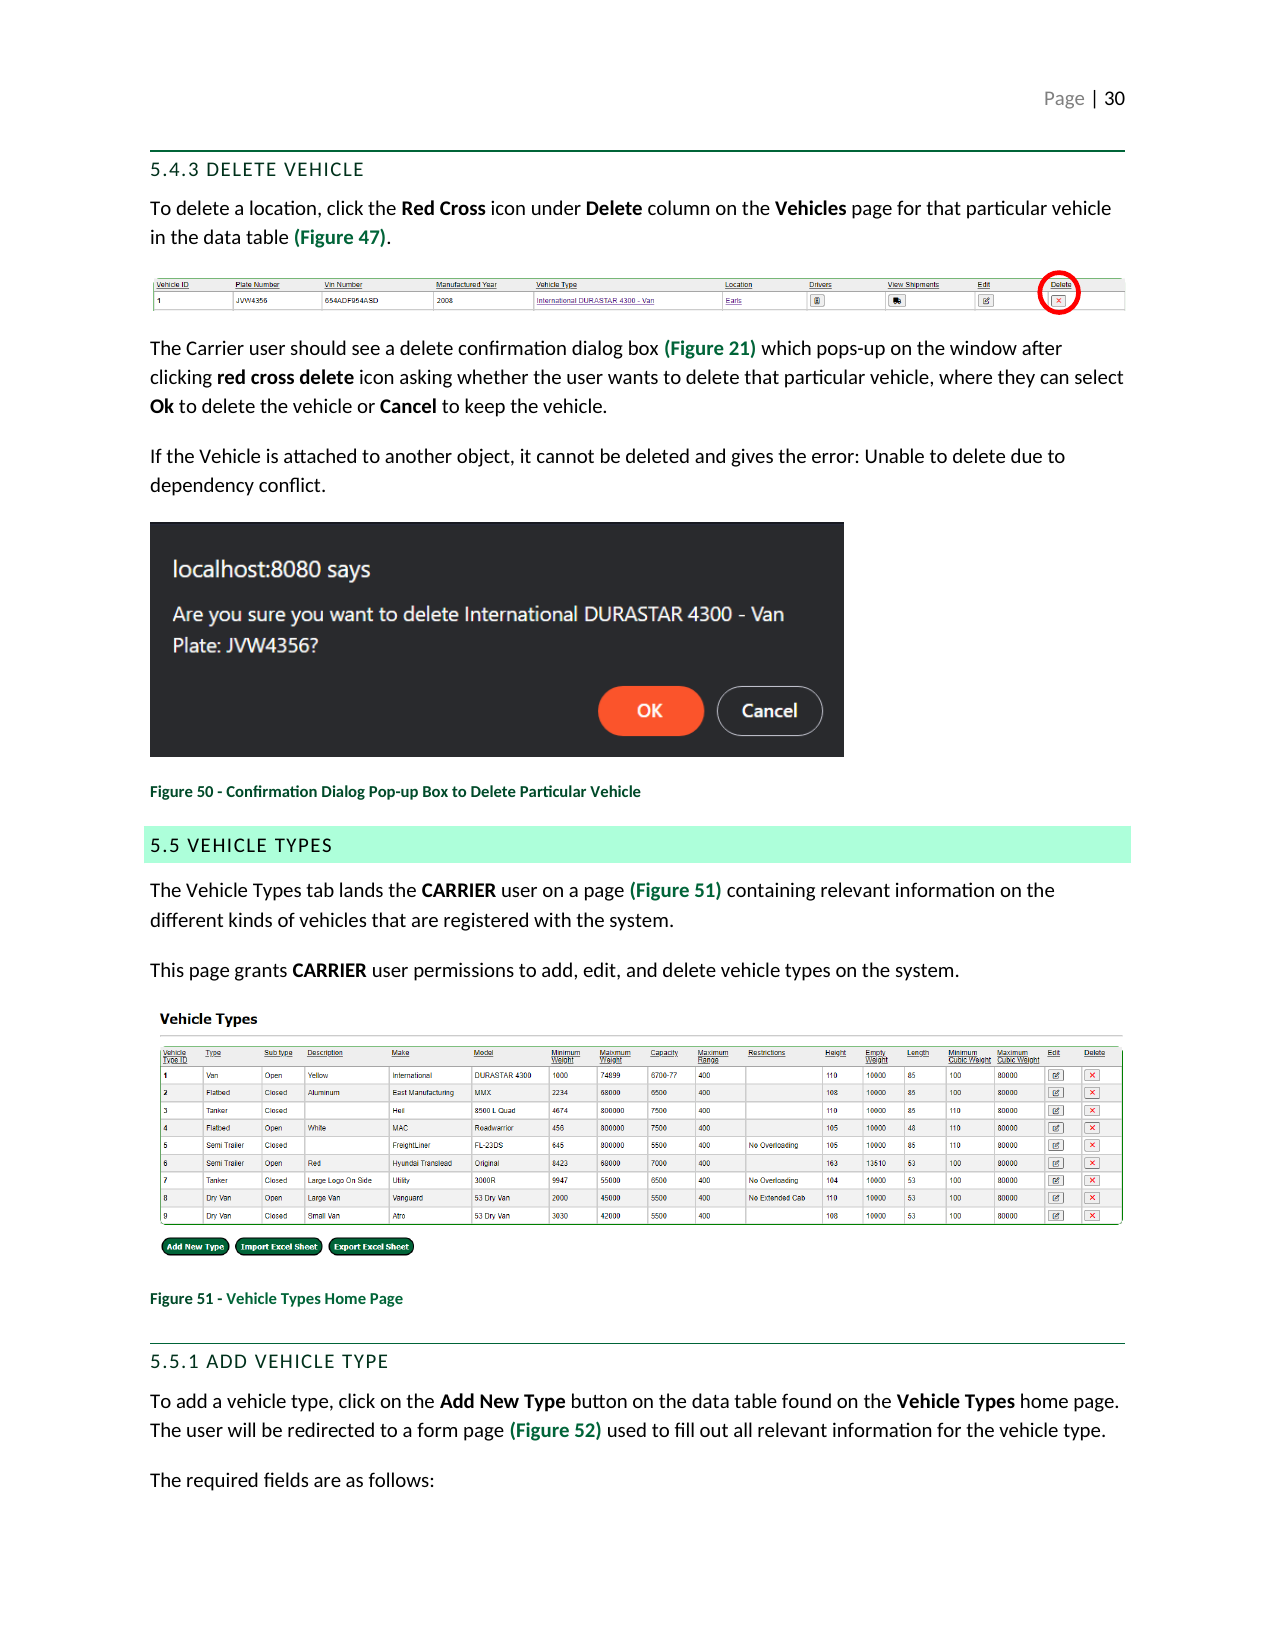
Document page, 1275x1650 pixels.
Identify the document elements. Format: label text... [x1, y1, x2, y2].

picture [1043, 276, 1076, 310]
picture [150, 522, 844, 757]
text Figure 50 - Confirmation Dialog Pop-up Box to Delete Particular Vehicle [150, 781, 1125, 802]
subtitle 5.5 Vehicle types [150, 832, 1125, 857]
picture [150, 274, 1045, 311]
picture [150, 1006, 1125, 1264]
text The Carrier user should see a delete confirmation dialog box (Figure 21) which pops-up on the window after clicking red cross delete icon asking whether the user wants to delete that particular vehicle, where they can select Ok to delete the vehicle or Cancel to keep the vehicle. [150, 335, 1125, 419]
picture [1073, 274, 1125, 311]
text This page grants CARRIER user permissions to add, edit, and delete vehicle types on the system. [150, 957, 1125, 982]
text Figure 51 - Vehicle Types Home Page [150, 1288, 1125, 1308]
subtitle 5.4.3 DELETE VEHICLE [150, 152, 1125, 181]
text If the Vehicle is attached to another object, it cannot be deleted and gives the error: Unable to delete due to dependency conflict. [150, 443, 1125, 498]
text To add a vehicle type, click on the Add New Type button on the data table found on the Vehicle Types home page. The user will be redirected to a form page (Figure 52) used to fill out all relevant information for the vehicle type. [150, 1388, 1125, 1442]
text To delete a location, click the Red Cross icon under Delete column on the Vehicles page for that particular vehicle in the data table (Figure 47). [150, 195, 1125, 250]
text The Vehicle Types tab lands the CARRIER user on a page (Figure 51) containing relevant information on the different kinds of vehicles that are registered with the system. [150, 878, 1125, 932]
text The required fields are as follows: [150, 1467, 1125, 1492]
subtitle 5.5.1 ADD VEHICLE TYPE [150, 1344, 1125, 1374]
